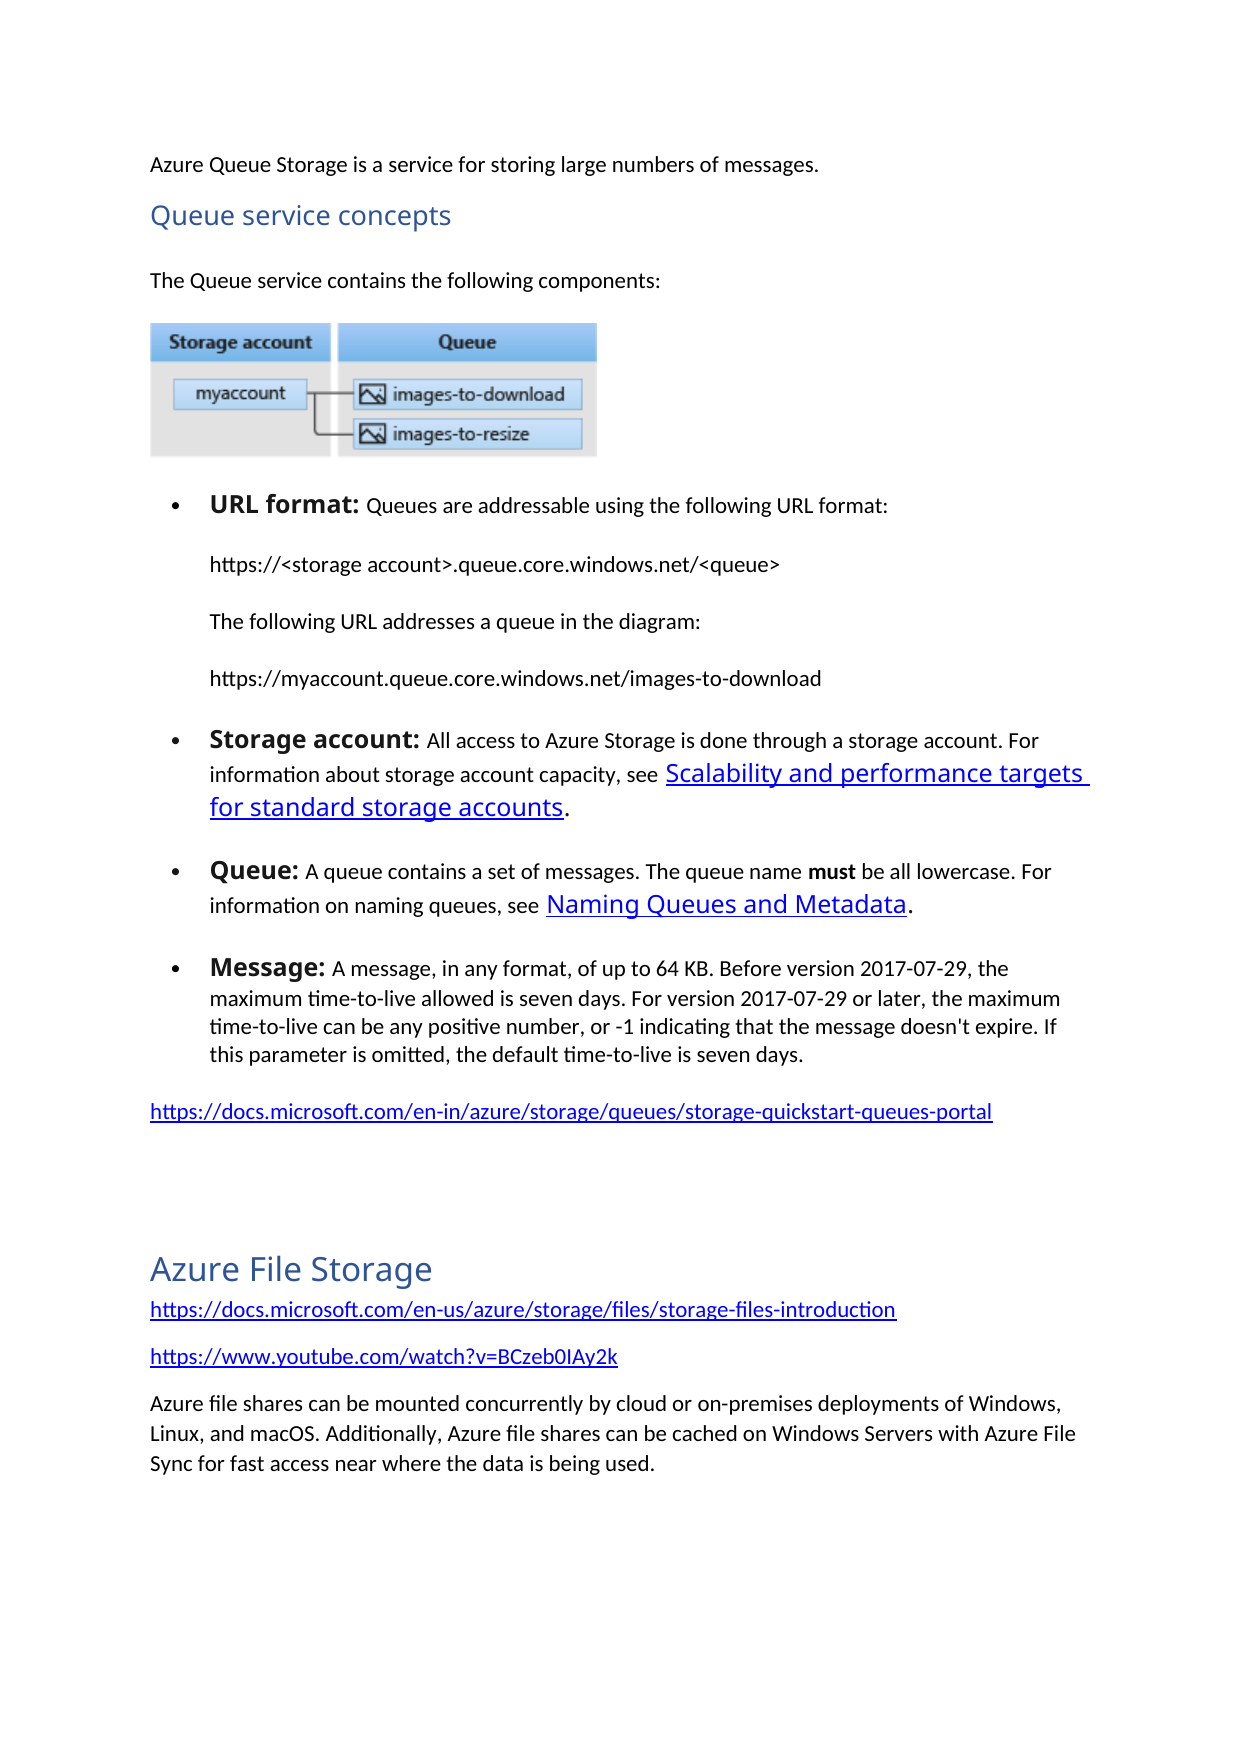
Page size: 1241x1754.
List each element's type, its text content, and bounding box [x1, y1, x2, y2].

subtitle Azure File Storage [150, 1246, 1090, 1292]
picture [150, 323, 597, 458]
subtitle Queue service concepts [150, 197, 1090, 234]
text https://myaccount.queue.core.windows.net/images-to-download [209, 664, 1090, 692]
text Azure file shares can be mounted concurrently by cloud or on-premises deployments of Windows, Linux, and macOS. Additionally, Azure file shares can be cached on Windows Servers with Azure File Sync for fast access near where the data is being used. [150, 1389, 1090, 1477]
text https://docs.microsoft.com/en-in/azure/storage/queues/storage-quickstart-queues-portal [150, 1097, 1090, 1125]
text https://<storage account>.queue.core.windows.net/<queue> [209, 550, 1090, 578]
text https://docs.microsoft.com/en-us/azure/storage/files/storage-files-introduction [150, 1295, 1090, 1323]
list Queue: A queue contains a set of messages. The queue name must be all lowercase. For information on naming queues, see Naming Queues and Metadata. [172, 853, 1090, 921]
list Storage account: All access to Azure Storage is done through a storage account. For information about storage account capacity, see Scalability and performance targets for standard storage accounts. [172, 721, 1090, 823]
list Message: A message, in any format, of up to 64 KB. Before version 2017-07-29, the maximum time-to-live allowed is seven days. For version 2017-07-29 or later, the maximum time-to-live can be any positive number, or -1 indicating that the message doesn't expire. If this parameter is omitted, the default time-to-live is seven days. [172, 950, 1090, 1068]
text Azure Queue Storage is a service for storing large numbers of messages. [150, 150, 1090, 178]
list URL format: Queues are addressable using the following URL format: [172, 487, 1090, 521]
text https://www.youtube.com/watch?v=BCzeb0IAy2k [150, 1342, 1090, 1370]
text The following URL addresses a queue in the diagram: [209, 607, 1090, 635]
text The Queue service contains the following components: [150, 266, 1090, 294]
